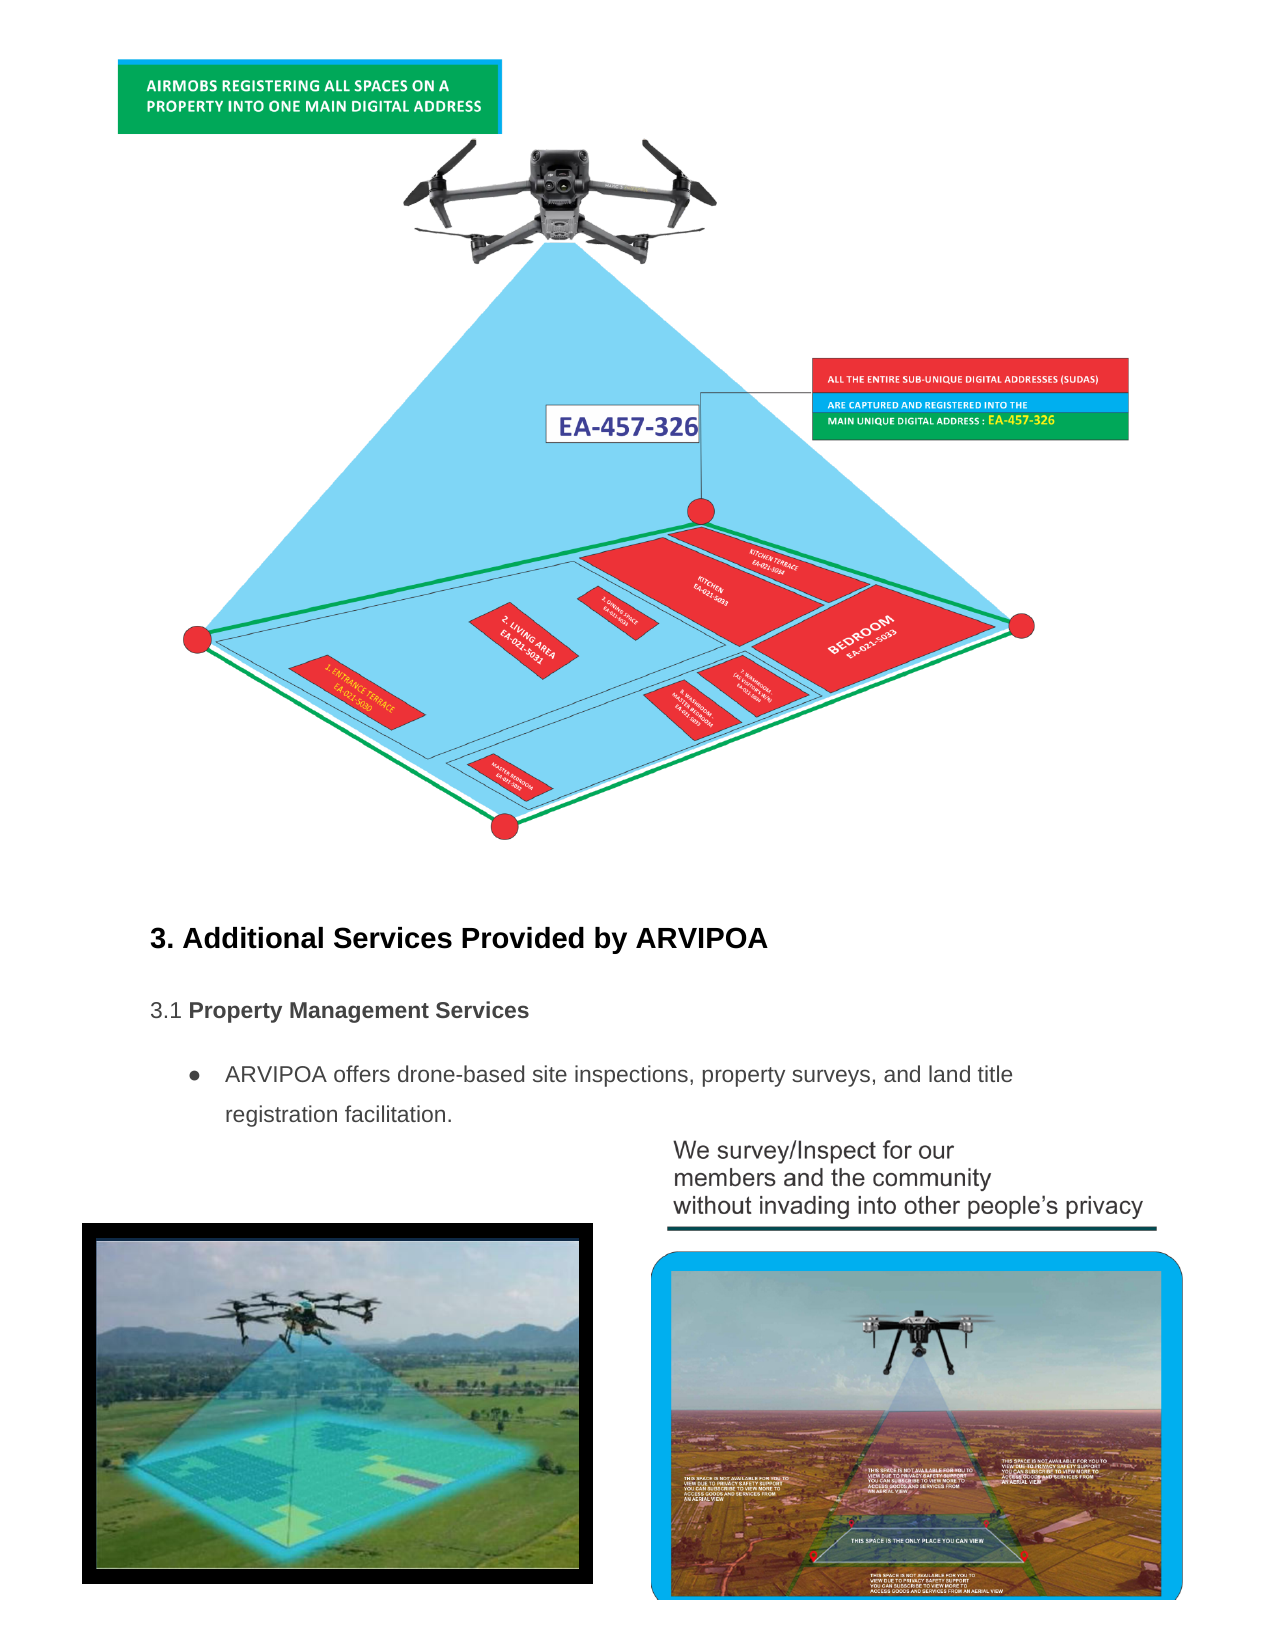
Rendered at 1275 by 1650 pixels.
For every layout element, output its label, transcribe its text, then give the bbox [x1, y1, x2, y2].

picture [117, 59, 1129, 840]
list ARVIPOA offers drone-based site inspections, property surveys, and land title registration facilitation. [187, 1061, 1125, 1127]
picture [96, 1238, 579, 1569]
picture [672, 1272, 1161, 1596]
subtitle 3. Additional Services Provided by ARVIPOA [150, 921, 1125, 955]
picture [651, 1140, 1184, 1600]
picture [651, 1589, 657, 1600]
text 3.1 Property Management Services [150, 997, 1125, 1023]
